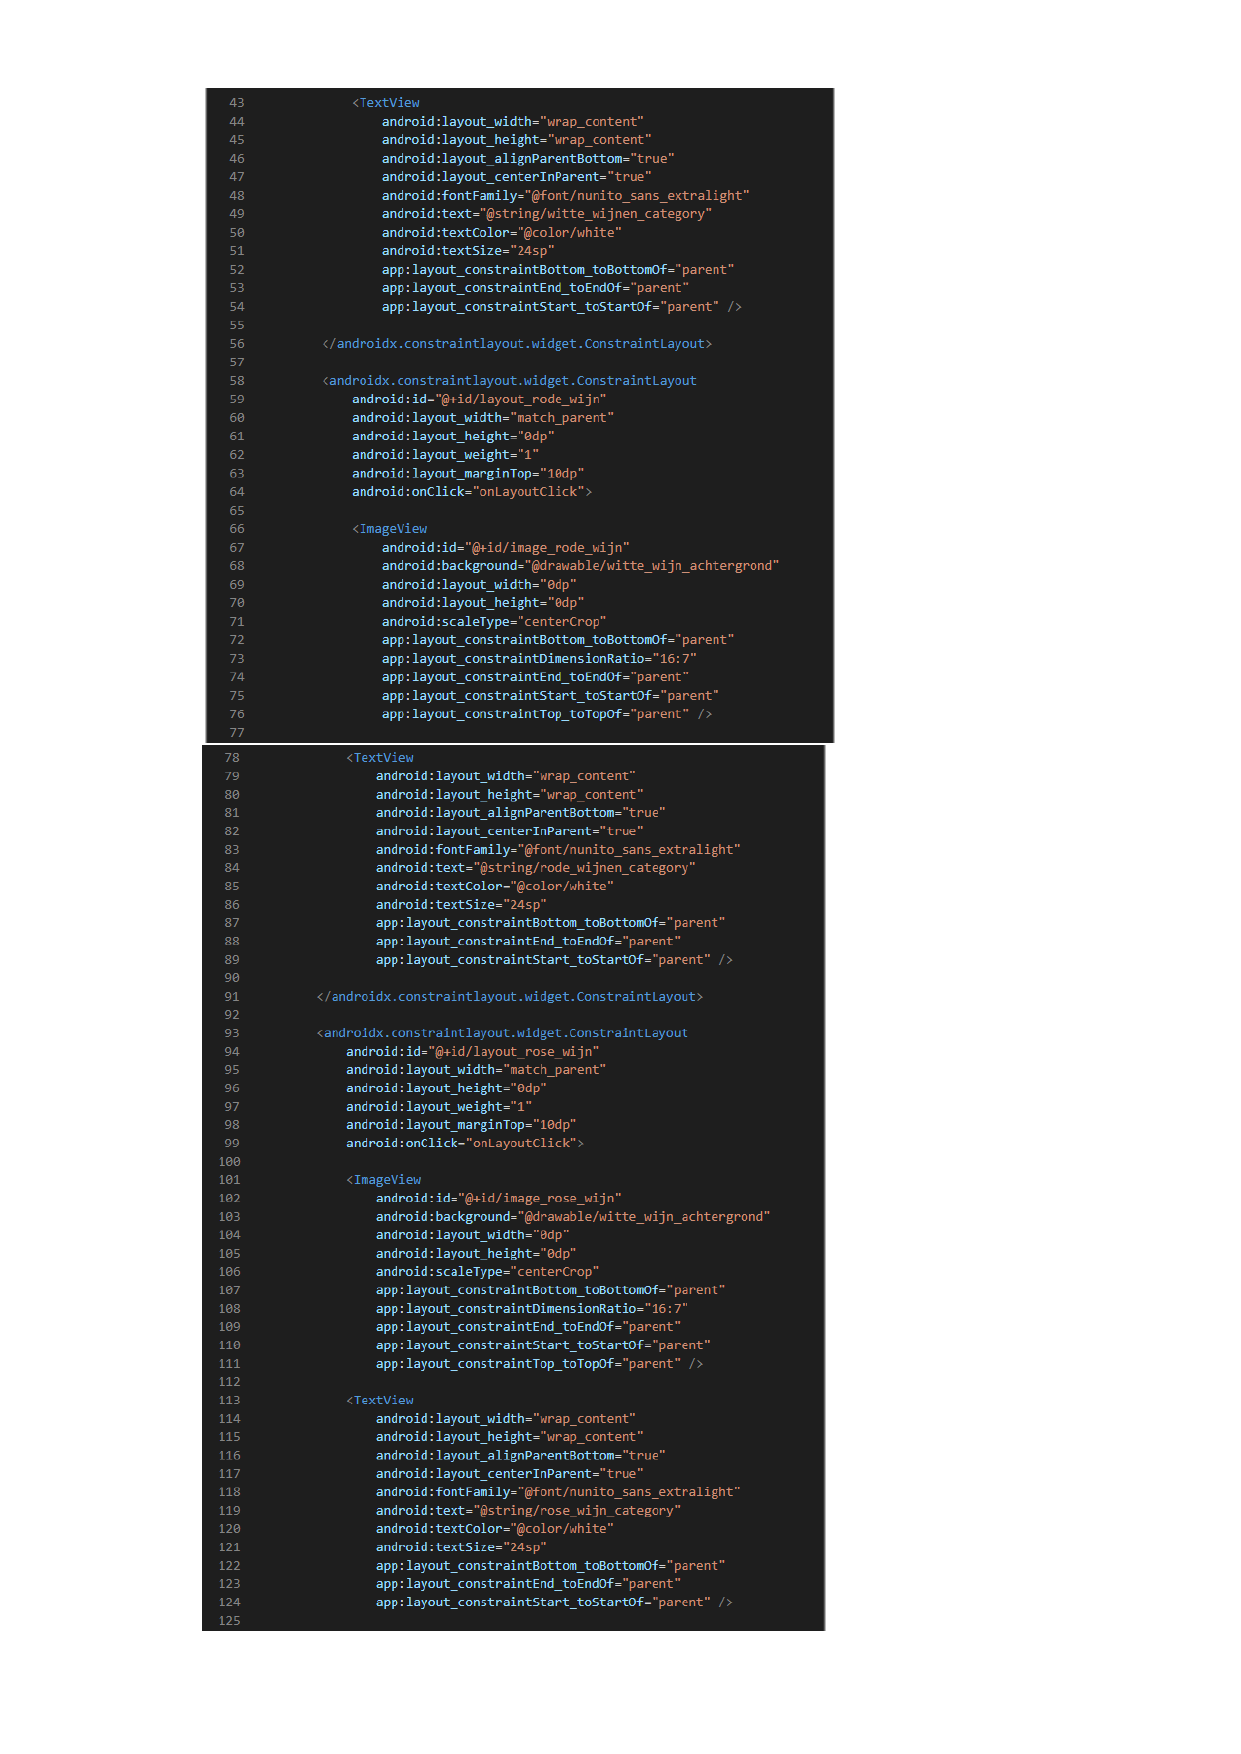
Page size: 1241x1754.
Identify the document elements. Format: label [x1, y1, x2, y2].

picture [201, 745, 828, 1631]
picture [201, 88, 839, 743]
